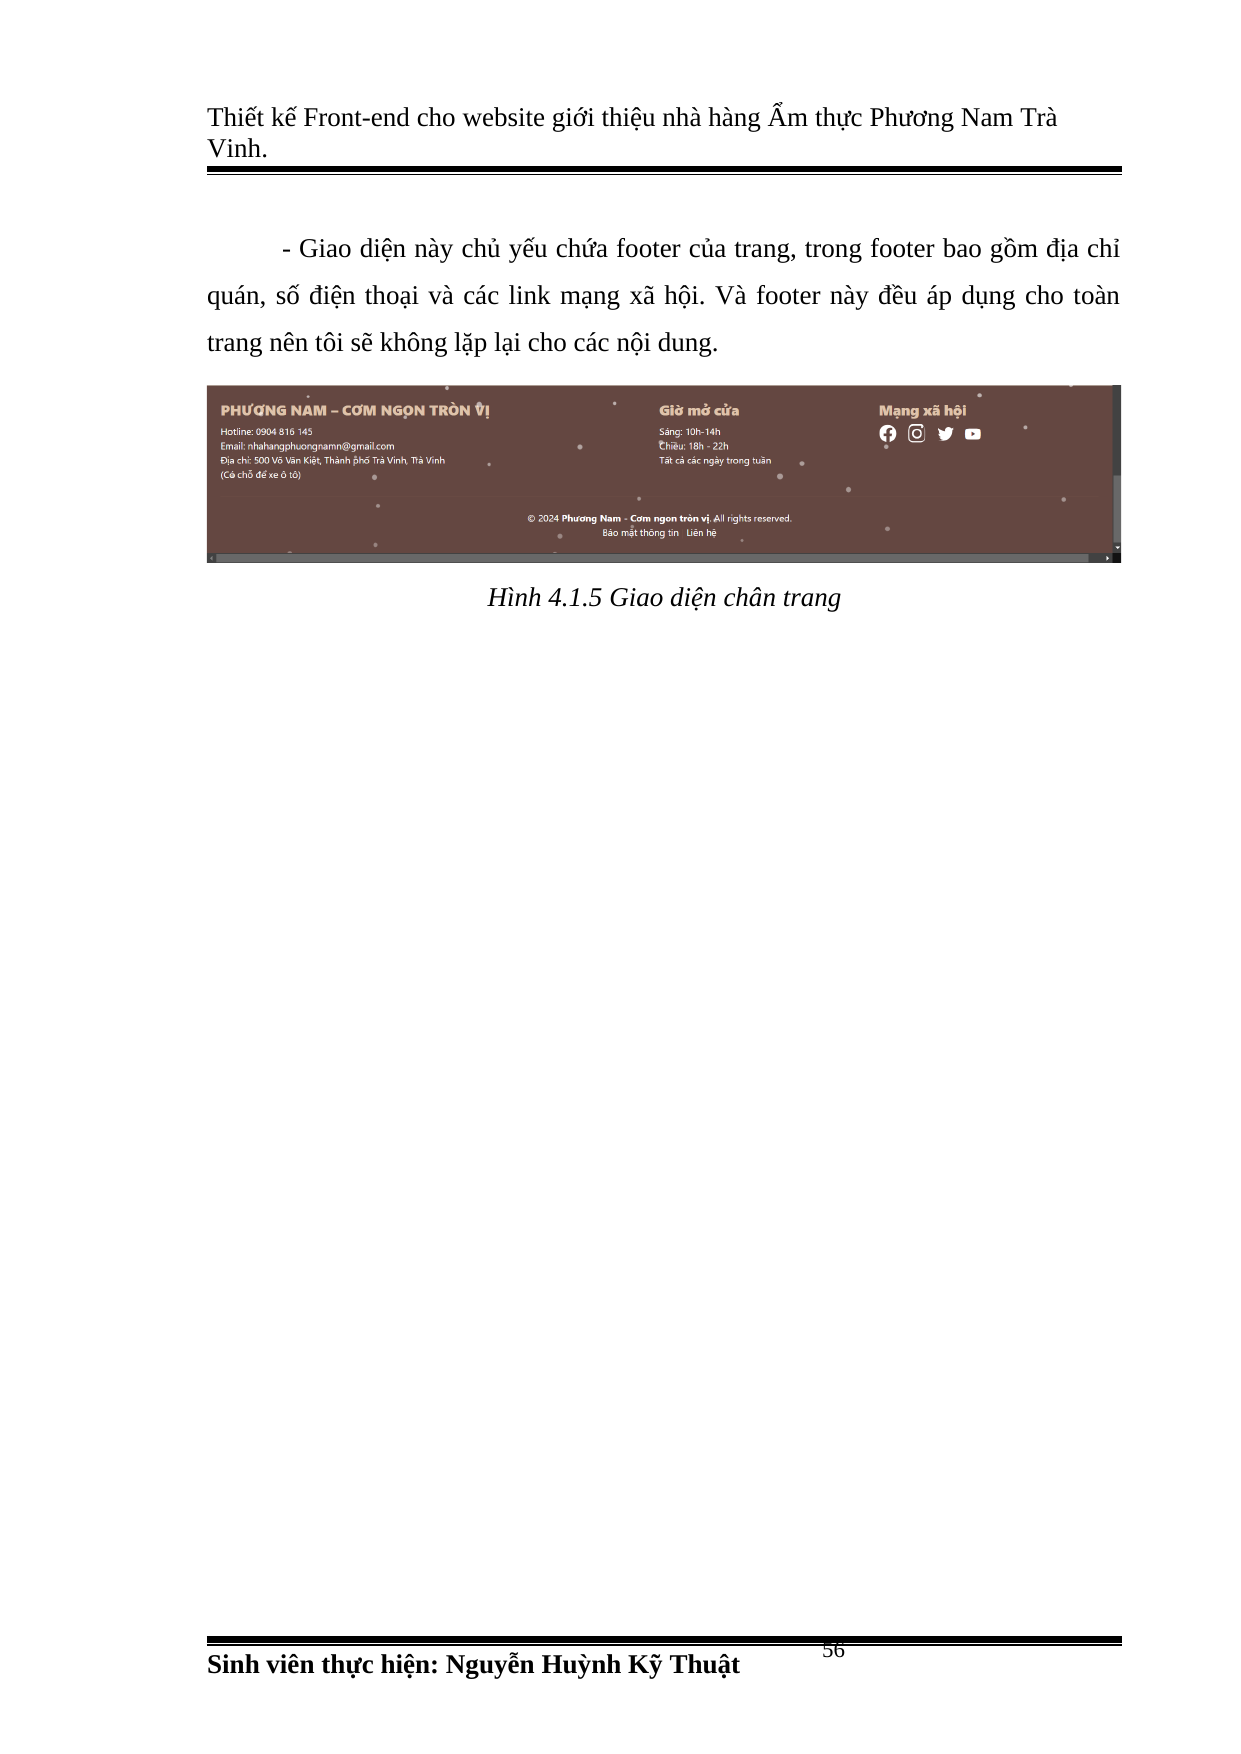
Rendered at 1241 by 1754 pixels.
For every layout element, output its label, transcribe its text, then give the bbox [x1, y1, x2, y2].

text - Giao diện này chủ yếu chứa footer của trang, trong footer bao gồm địa chỉ quán, số điện thoại và các link mạng xã hội. Và footer này đều áp dụng cho toàn trang nên tôi sẽ không lặp lại cho các nội dung. [207, 233, 1122, 357]
picture [206, 385, 1122, 563]
text Hình 4.1.5 Giao diện chân trang [207, 581, 1122, 612]
